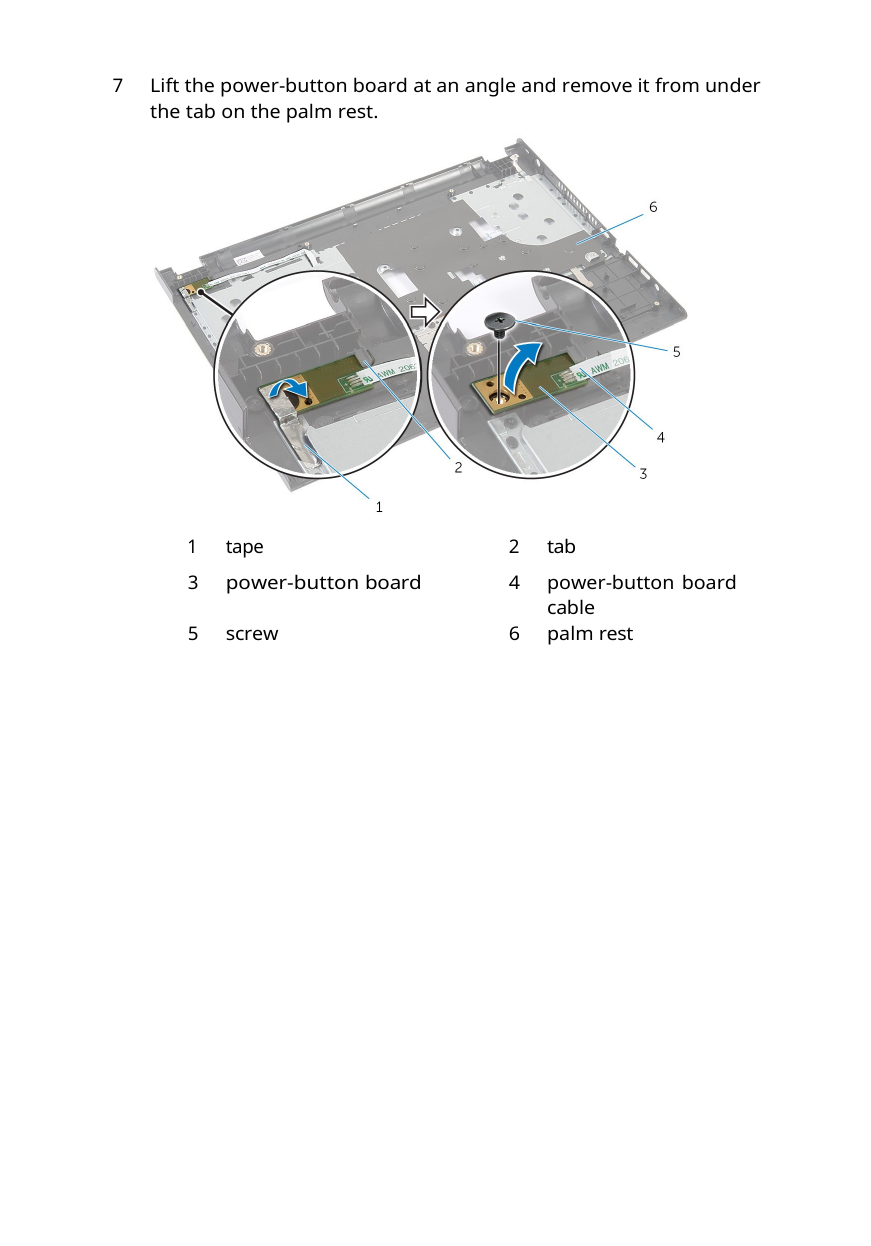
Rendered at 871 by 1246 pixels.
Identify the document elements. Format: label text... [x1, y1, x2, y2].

table_cell 6 [456, 620, 534, 647]
table_cell power-button board [212, 564, 456, 620]
table_cell 4 [456, 564, 534, 620]
table_header tape [212, 537, 456, 564]
list Lift the power-button board at an angle and remove it from under the tab on the palm rest. [112, 72, 781, 124]
table_cell power-button board cable [534, 564, 780, 620]
table_header 1 [183, 537, 212, 564]
picture [150, 134, 690, 515]
table_header tab [534, 537, 780, 564]
table_cell screw [212, 620, 456, 647]
table_header 2 [456, 537, 534, 564]
table_cell palm rest [534, 620, 780, 647]
table_cell 3 [183, 564, 212, 620]
table_cell 5 [183, 620, 212, 647]
